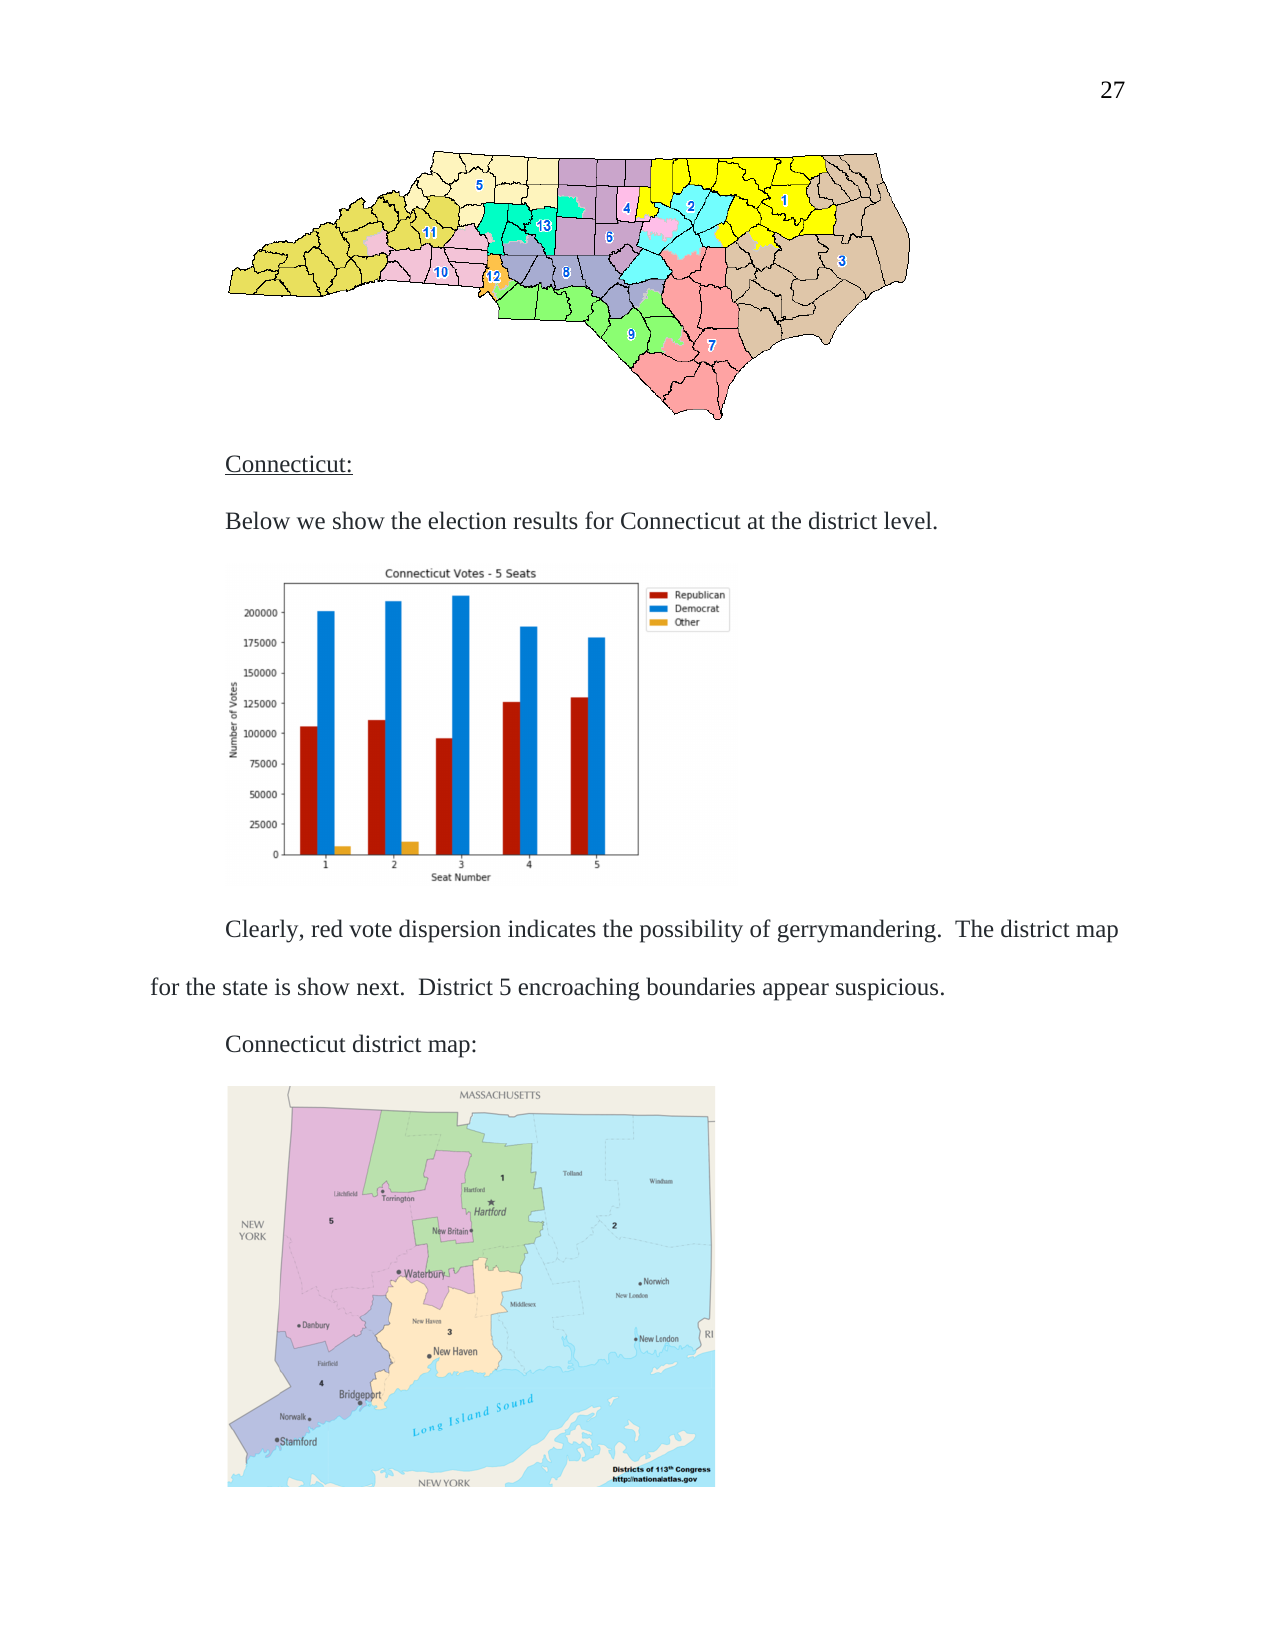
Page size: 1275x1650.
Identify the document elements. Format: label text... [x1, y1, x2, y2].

picture [225, 1086, 716, 1487]
text Clearly, red vote dispersion indicates the possibility of gerrymandering. The district map for the state is show next. District 5 encroaching boundaries appear suspicious. [150, 914, 1125, 1001]
text Connecticut: [150, 449, 1125, 478]
text Below we show the election results for Connecticut at the district level. [150, 506, 1125, 535]
picture [225, 563, 738, 886]
picture [225, 150, 913, 421]
text Connecticut district map: [150, 1029, 1125, 1058]
